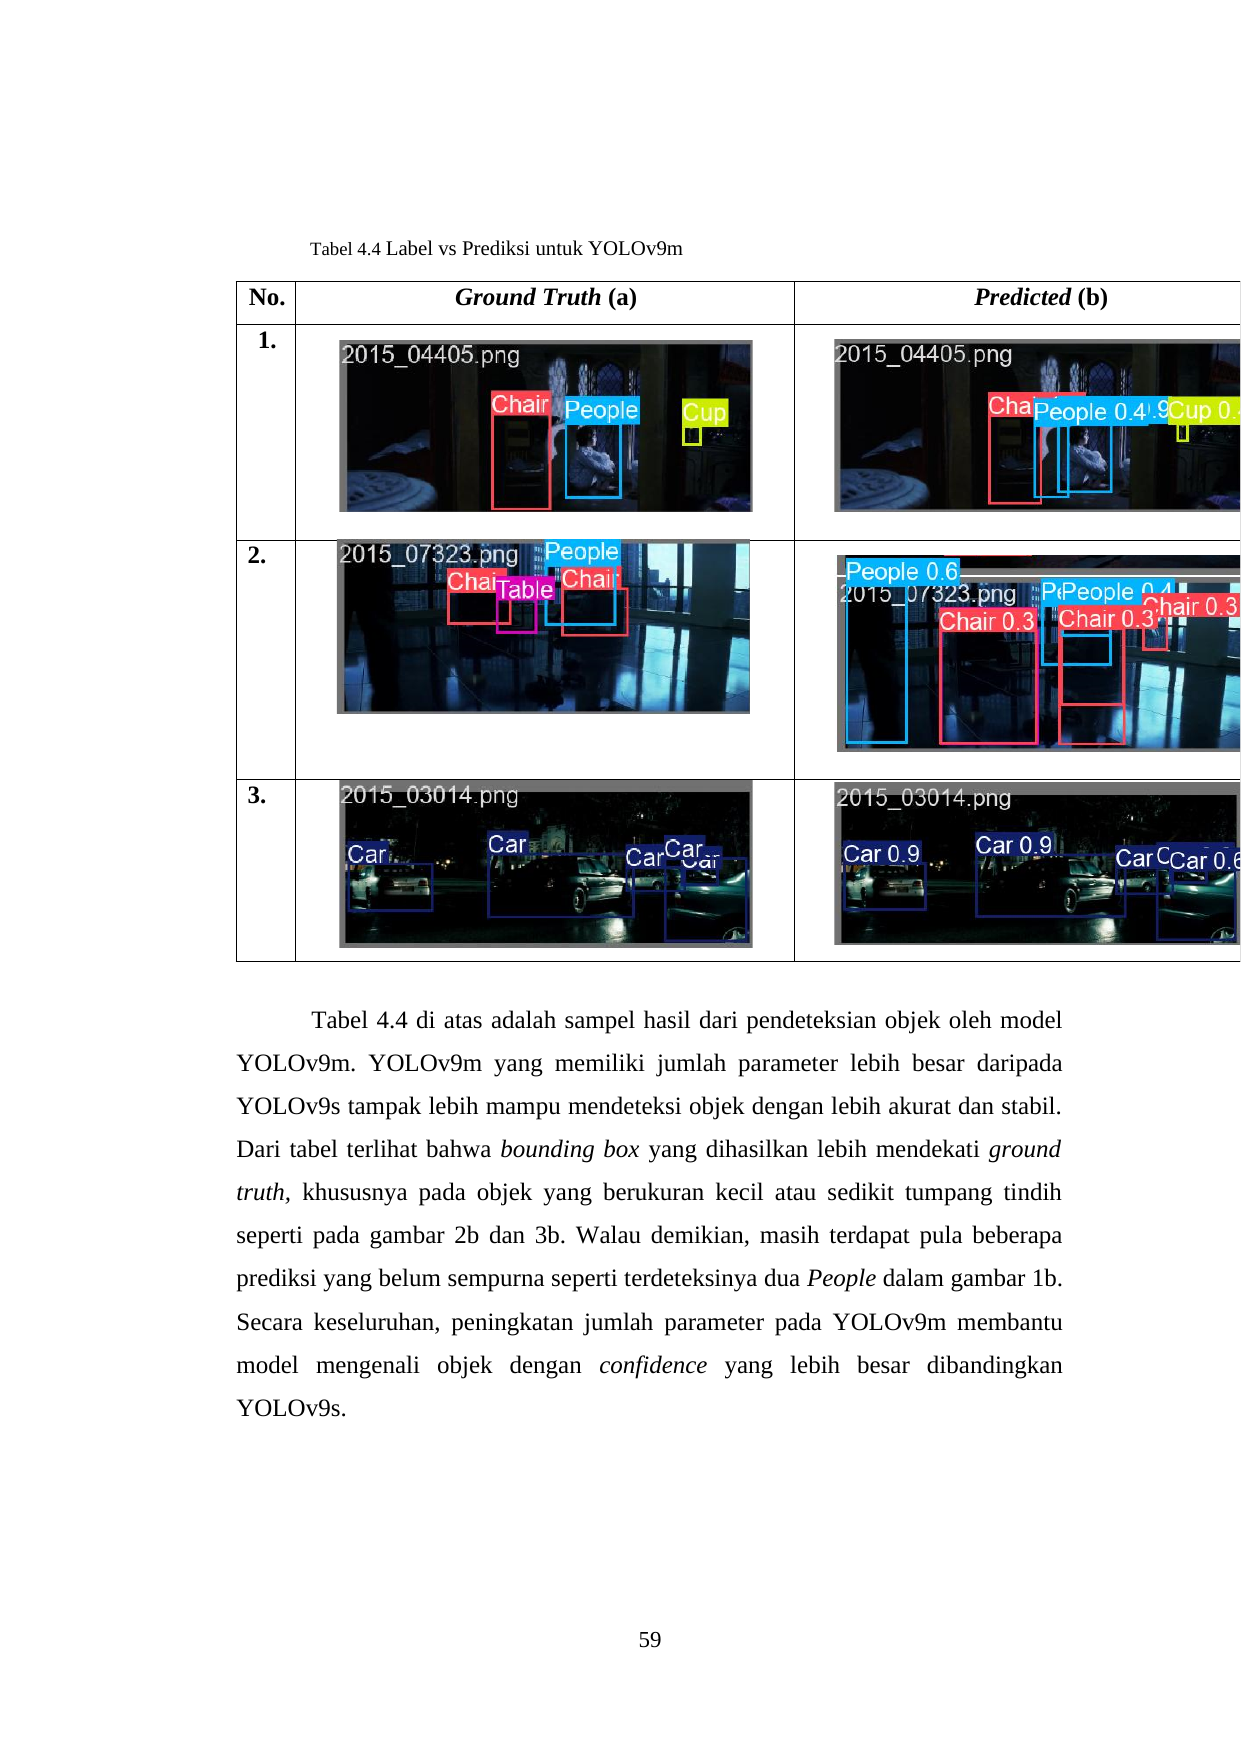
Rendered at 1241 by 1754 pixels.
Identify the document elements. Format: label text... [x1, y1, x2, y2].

table_cell [795, 325, 1240, 539]
picture [339, 340, 753, 512]
picture [336, 539, 750, 714]
table_cell 3. [237, 780, 295, 961]
table_cell [795, 780, 1240, 961]
picture [339, 780, 753, 948]
table_cell [296, 325, 794, 539]
table_header Predicted (b) [795, 282, 1240, 324]
table_cell [296, 541, 794, 779]
table_cell [795, 541, 1240, 779]
picture [834, 339, 1241, 512]
text Tabel 4.4 di atas adalah sampel hasil dari pendeteksian objek oleh model YOLOv9m. YOLOv9m yang memiliki jumlah parameter lebih besar daripada YOLOv9s tampak lebih mampu mendeteksi objek dengan lebih akurat dan stabil. Dari tabel terlihat bahwa bounding box yang dihasilkan lebih mendekati ground truth, khususnya pada objek yang berukuran kecil atau sedikit tumpang tindih seperti pada gambar 2b dan 3b. Walau demikian, masih terdapat pula beberapa prediksi yang belum sempurna seperti terdeteksinya dua People dalam gambar 1b. Secara keseluruhan, peningkatan jumlah parameter pada YOLOv9m membantu model mengenali objek dengan confidence yang lebih besar dibandingkan YOLOv9s. [236, 1005, 1063, 1422]
table_cell 2. [237, 541, 295, 779]
picture [834, 782, 1241, 945]
picture [834, 555, 1241, 752]
table_cell 1. [237, 325, 295, 539]
table_header Ground Truth (a) [296, 282, 794, 324]
text Tabel 4.4 Label vs Prediksi untuk YOLOv9m [236, 236, 1063, 260]
table_header No. [237, 282, 295, 324]
table_cell [296, 780, 794, 961]
